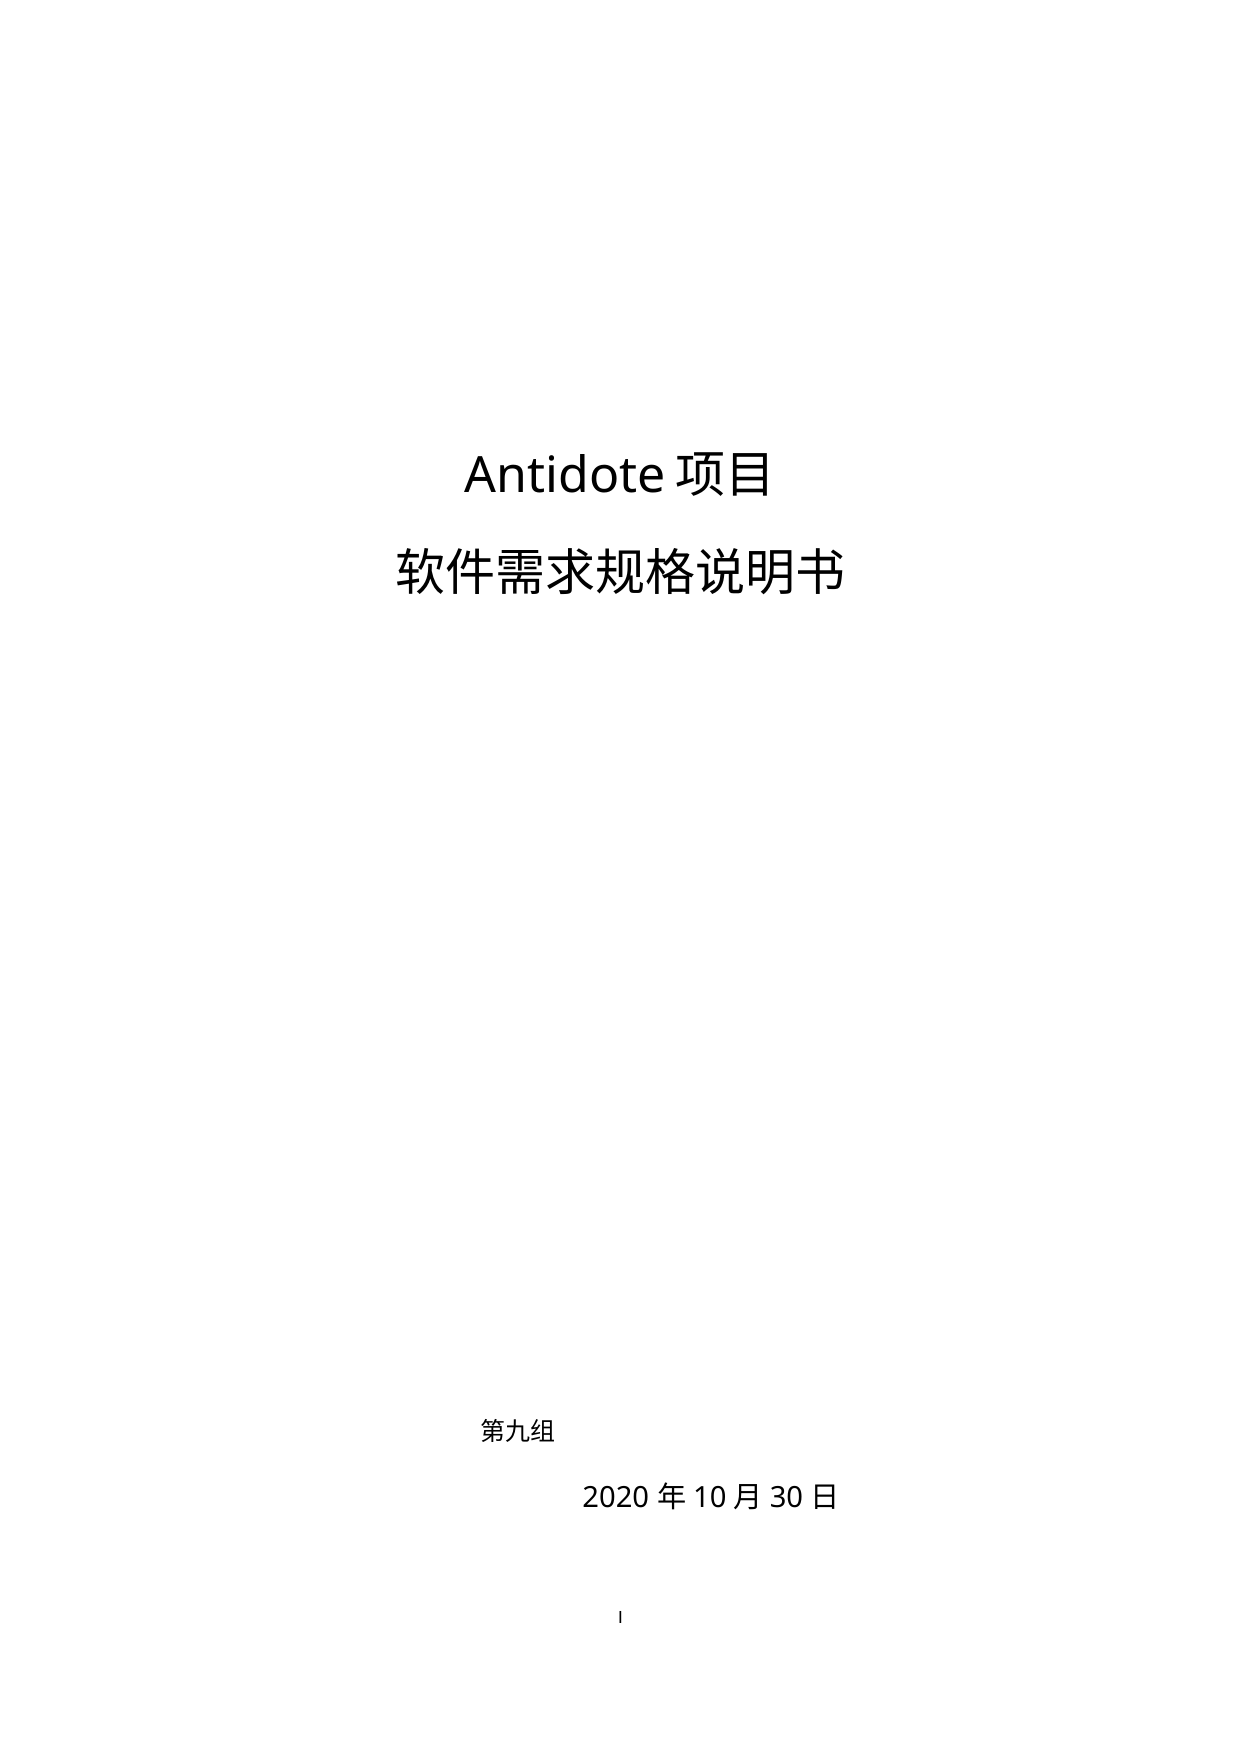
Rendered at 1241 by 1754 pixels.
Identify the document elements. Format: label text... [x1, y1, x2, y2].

text 第九组 [187, 1397, 1053, 1462]
text 软件需求规格说明书 [187, 519, 1053, 617]
text Antidote项目 [187, 422, 1053, 519]
text 2020 年 10 月 30 日 [187, 1462, 1053, 1527]
